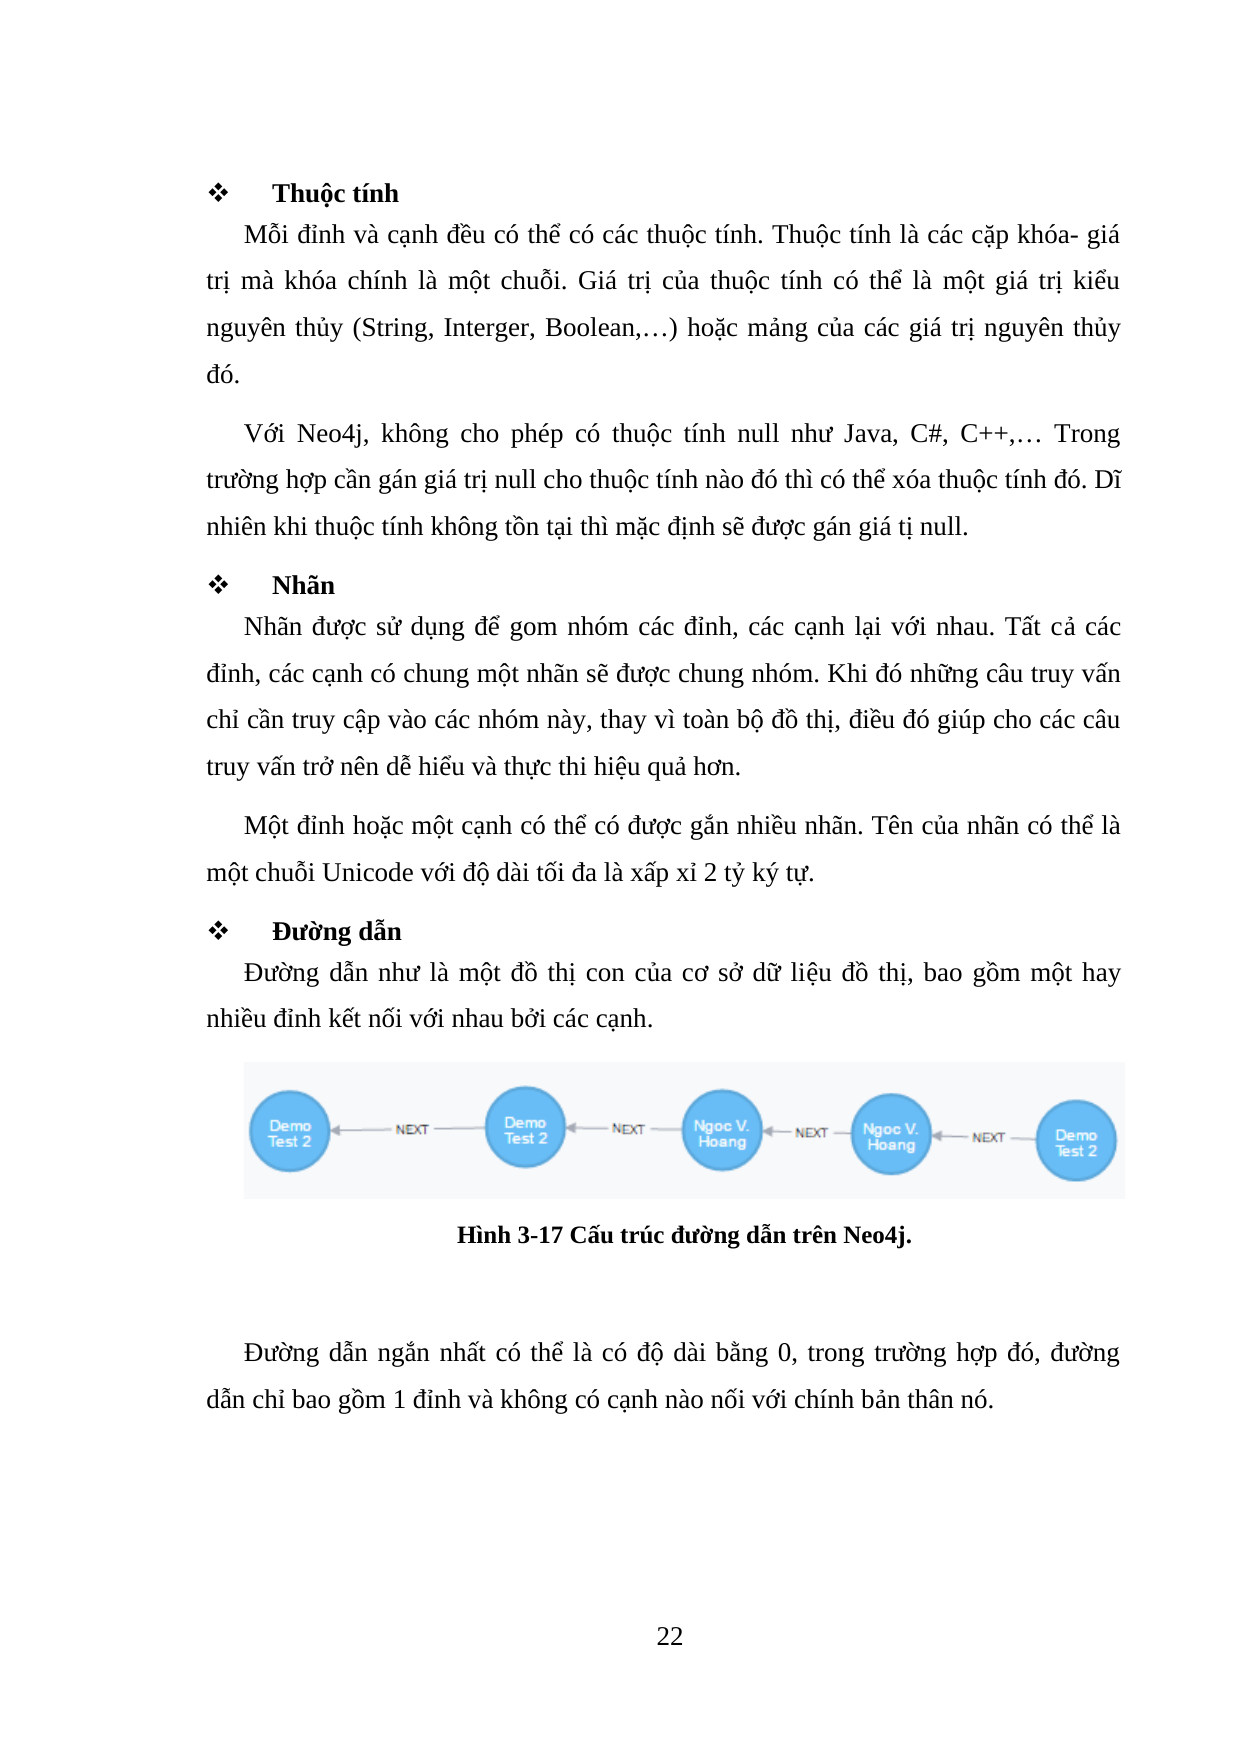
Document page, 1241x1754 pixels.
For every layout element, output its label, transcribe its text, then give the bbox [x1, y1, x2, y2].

text Đường dẫn [206, 915, 1122, 946]
text Mỗi đỉnh và cạnh đều có thể có các thuộc tính. Thuộc tính là các cặp khóa- giá trị mà khóa chính là một chuỗi. Giá trị của thuộc tính có thể là một giá trị kiểu nguyên thủy (String, Interger, Boolean,…) hoặc mảng của các giá trị nguyên thủy đó. [206, 218, 1122, 389]
text Với Neo4j, không cho phép có thuộc tính null như Java, C#, C++,… Trong trường hợp cần gán giá trị null cho thuộc tính nào đó thì có thể xóa thuộc tính đó. Dĩ nhiên khi thuộc tính không tồn tại thì mặc định sẽ được gán giá tị null. [206, 417, 1122, 541]
text Nhãn được sử dụng để gom nhóm các đỉnh, các cạnh lại với nhau. Tất cả các đỉnh, các cạnh có chung một nhãn sẽ được chung nhóm. Khi đó những câu truy vấn chỉ cần truy cập vào các nhóm này, thay vì toàn bộ đồ thị, điều đó giúp cho các câu truy vấn trở nên dễ hiểu và thực thi hiệu quả hơn. [206, 610, 1122, 781]
text Đường dẫn như là một đồ thị con của cơ sở dữ liệu đồ thị, bao gồm một hay nhiều đỉnh kết nối với nhau bởi các cạnh. [206, 956, 1122, 1033]
text Đường dẫn ngắn nhất có thể là có độ dài bằng 0, trong trường hợp đó, đường dẫn chỉ bao gồm 1 đỉnh và không có cạnh nào nối với chính bản thân nó. [206, 1336, 1122, 1414]
text Nhãn [206, 569, 1122, 601]
text Một đỉnh hoặc một cạnh có thể có được gắn nhiều nhãn. Tên của nhãn có thể là một chuỗi Unicode với độ dài tối đa là xấp xỉ 2 tỷ ký tự. [206, 809, 1122, 887]
text Thuộc tính [206, 177, 1122, 208]
picture [243, 1062, 1125, 1199]
